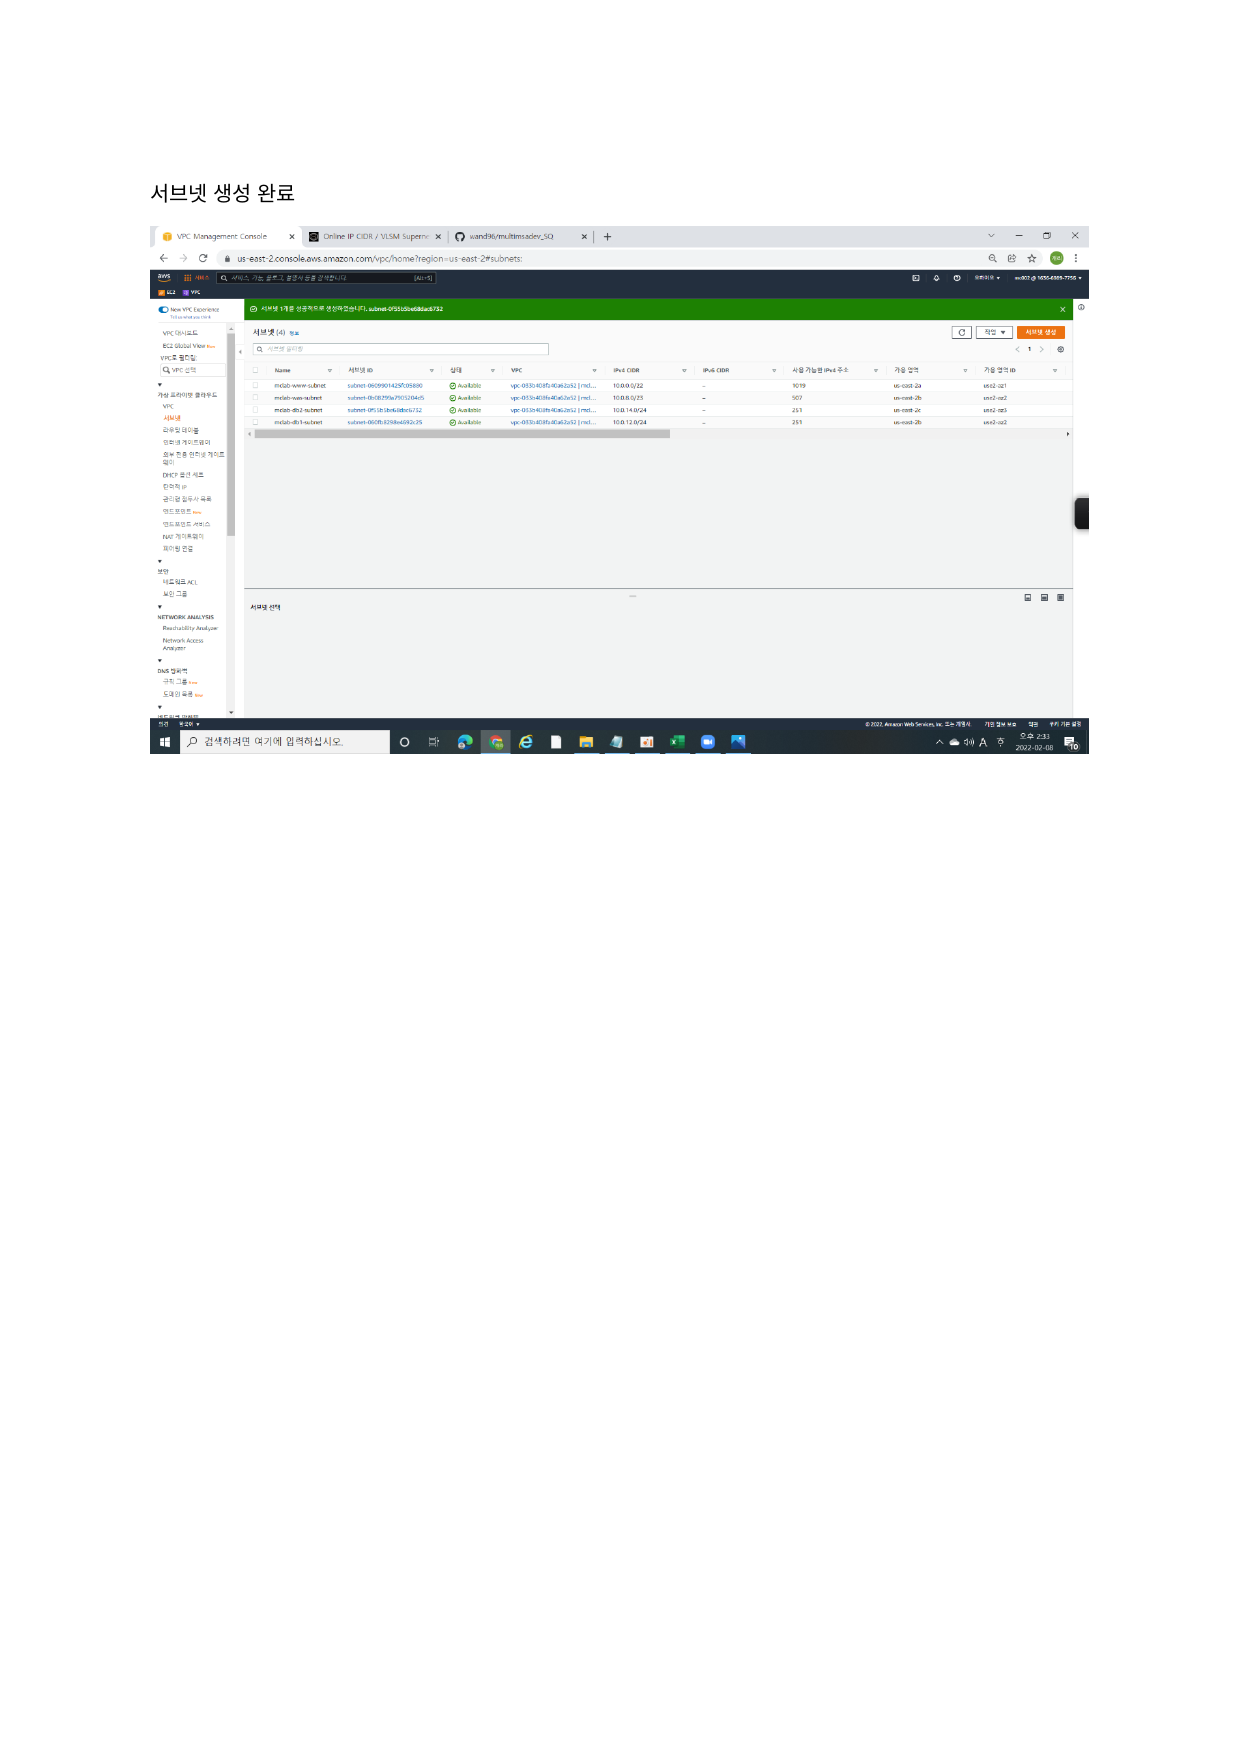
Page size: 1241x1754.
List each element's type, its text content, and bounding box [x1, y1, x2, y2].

picture [150, 226, 1089, 754]
subtitle 서브넷 생성 완료 [150, 177, 1090, 207]
